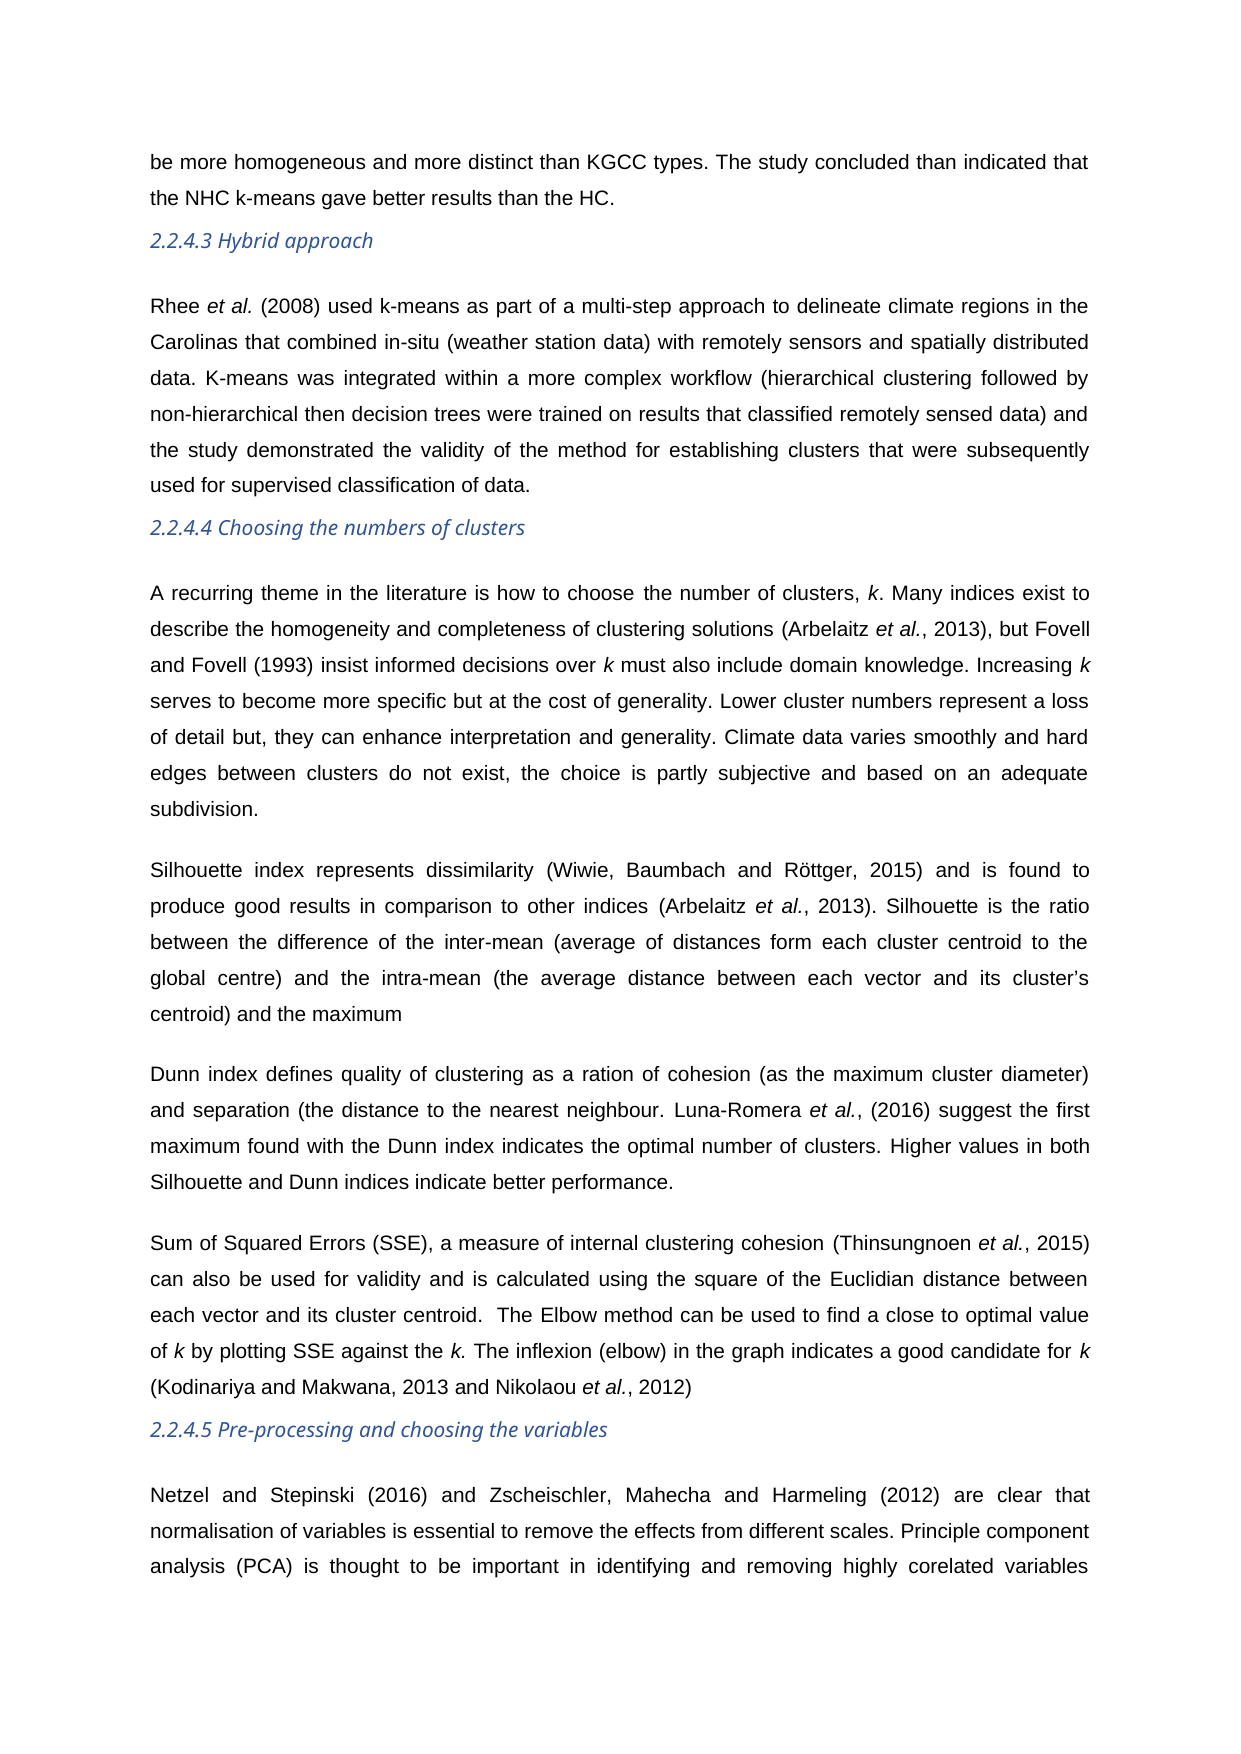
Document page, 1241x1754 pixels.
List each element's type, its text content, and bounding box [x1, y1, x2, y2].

subtitle Hybrid approach [150, 226, 1090, 254]
text Silhouette index represents dissimilarity (Wiwie, Baumbach and Röttger, 2015) and is found to produce good results in comparison to other indices (Arbelaitz et al., 2013). Silhouette is the ratio between the difference of the inter-mean (average of distances form each cluster centroid to the global centre) and the intra-mean (the average distance between each vector and its cluster’s centroid) and the maximum [150, 858, 1090, 1025]
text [150, 150, 1090, 210]
text Sum of Squared Errors (SSE), a measure of internal clustering cohesion (Thinsungnoen et al., 2015) can also be used for validity and is calculated using the square of the Euclidian distance between each vector and its cluster centroid. The Elbow method can be used to find a close to optimal value of k by plotting SSE against the k. The inflexion (elbow) in the graph indicates a good candidate for k (Kodinariya and Makwana, 2013 and Nikolaou et al., 2012) [150, 1231, 1090, 1399]
subtitle Choosing the numbers of clusters [150, 513, 1090, 542]
subtitle Pre-processing and choosing the variables [150, 1415, 1090, 1443]
text Dunn index defines quality of clustering as a ration of cohesion (as the maximum cluster diameter) and separation (the distance to the nearest neighbour. Luna-Romera et al., (2016) suggest the first maximum found with the Dunn index indicates the optimal number of clusters. Higher values in both Silhouette and Dunn indices indicate better performance. [150, 1062, 1090, 1194]
text Rhee et al. (2008) used k-means as part of a multi-step approach to delineate climate regions in the Carolinas that combined in-situ (weather station data) with remotely sensors and spatially distributed data. K-means was integrated within a more complex workflow (hierarchical clustering followed by non-hierarchical then decision trees were trained on results that classified remotely sensed data) and the study demonstrated the validity of the method for establishing clusters that were subsequently used for supervised classification of data. [150, 294, 1090, 497]
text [150, 1482, 1090, 1578]
text A recurring theme in the literature is how to choose the number of clusters, k. Many indices exist to describe the homogeneity and completeness of clustering solutions (Arbelaitz et al., 2013), but Fovell and Fovell (1993) insist informed decisions over k must also include domain knowledge. Increasing k serves to become more specific but at the cost of generality. Lower cluster numbers represent a loss of detail but, they can enhance interpretation and generality. Climate data varies smoothly and hard edges between clusters do not exist, the choice is partly subjective and based on an adequate subdivision. [150, 581, 1090, 821]
